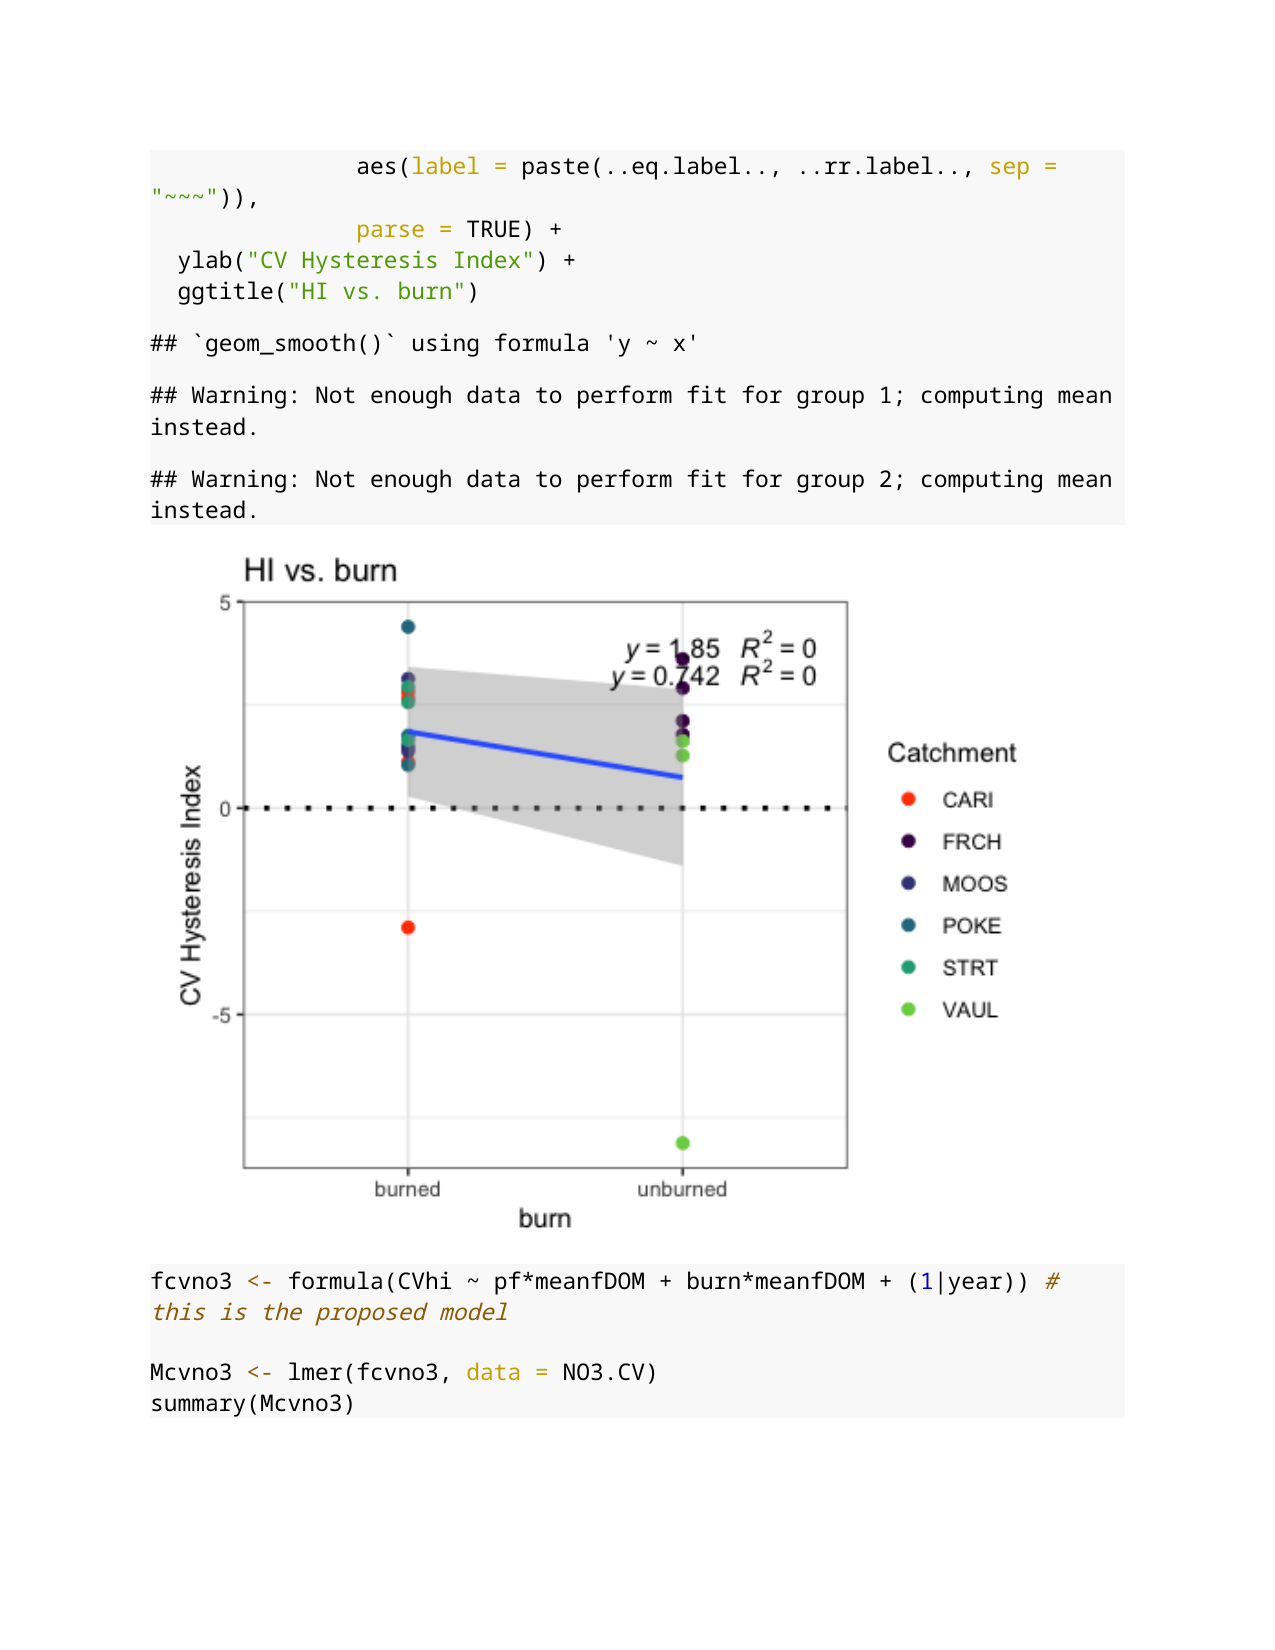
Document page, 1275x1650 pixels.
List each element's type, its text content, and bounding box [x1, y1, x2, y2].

text ## `geom_smooth()` using formula 'y ~ x' [150, 327, 1125, 358]
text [150, 150, 1125, 306]
text ## Warning: Not enough data to perform fit for group 2; computing mean instead. [150, 462, 1125, 525]
text ## Warning: Not enough data to perform fit for group 1; computing mean instead. [150, 379, 1125, 442]
picture [168, 545, 1044, 1246]
text fcvno3 <- formula(CVhi ~ pf*meanfDOM + burn*meanfDOM + (1|year)) # this is the proposed model Mcvno3 <- lmer(fcvno3, data = NO3.CV) summary(Mcvno3) [150, 1264, 1125, 1418]
